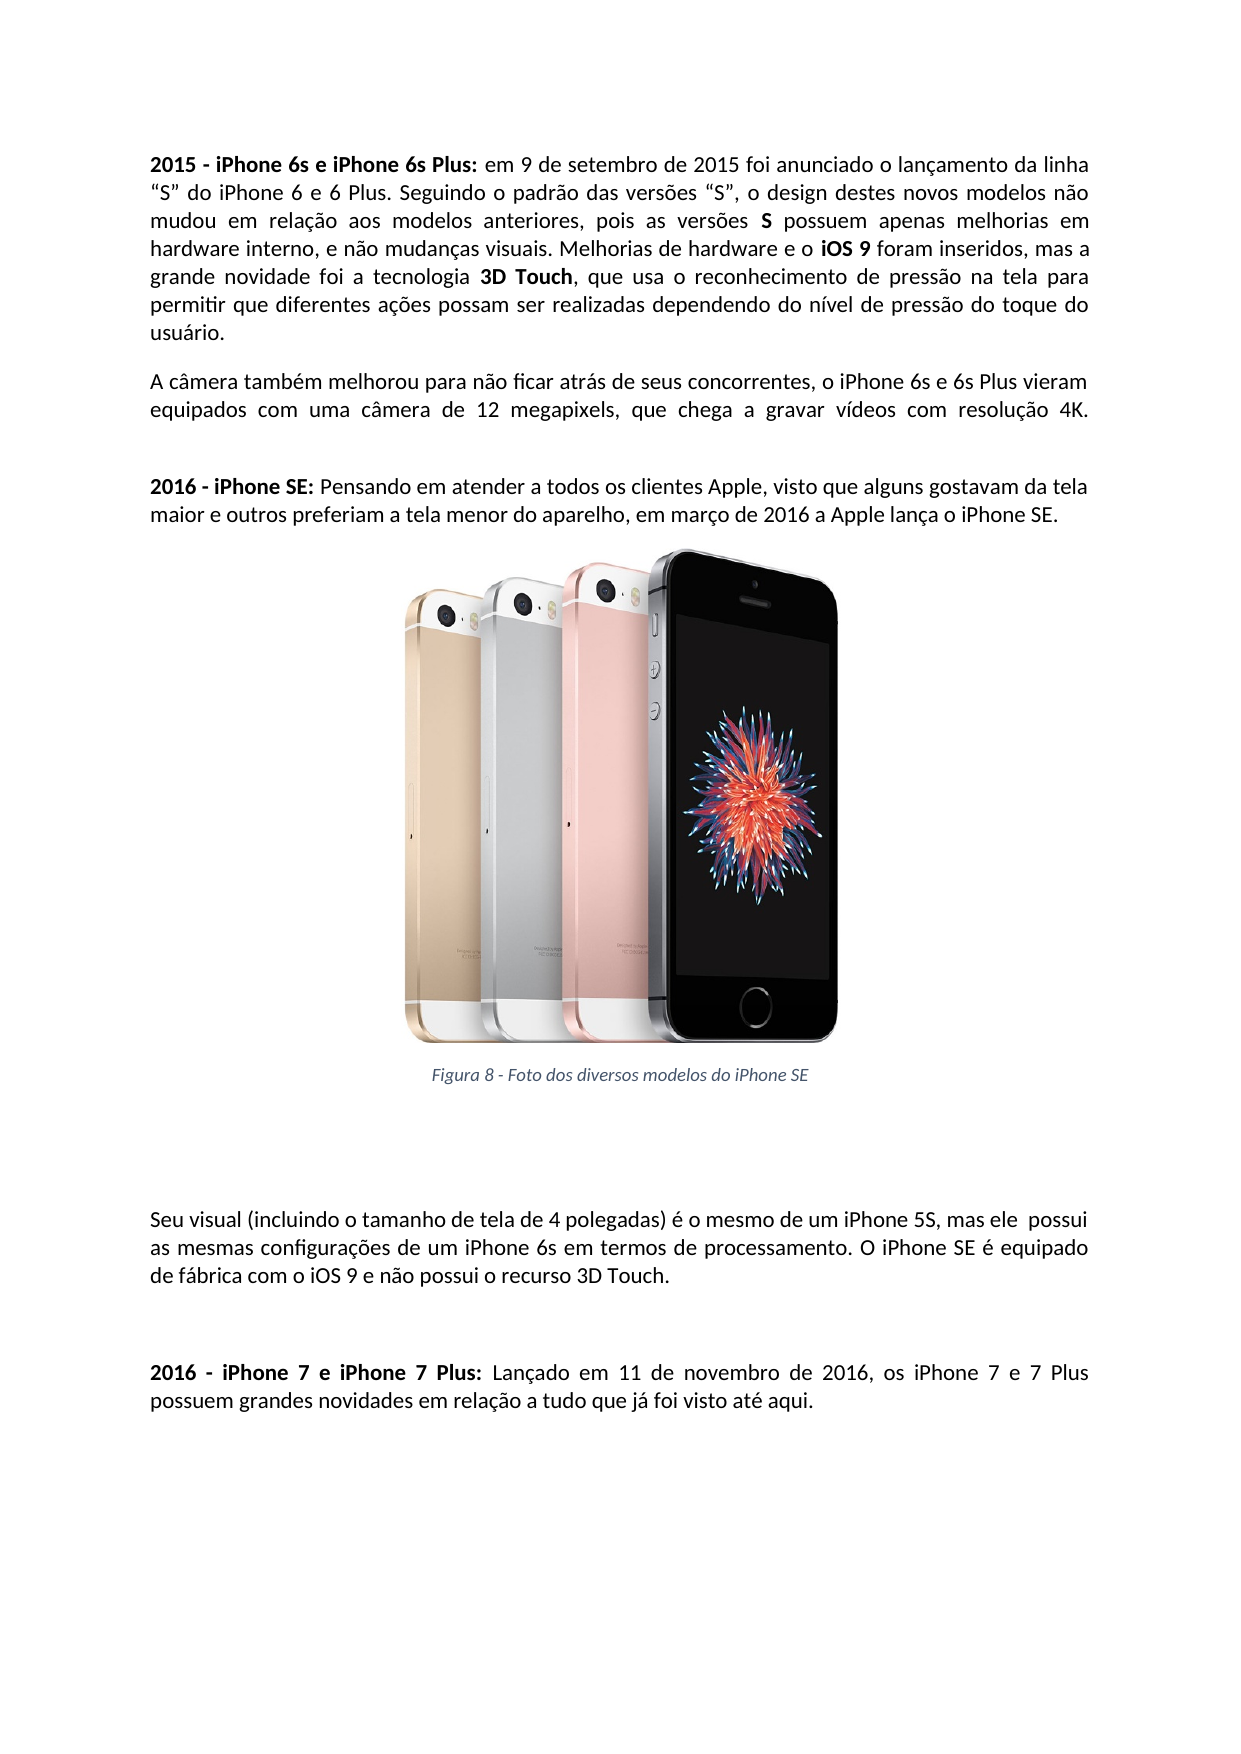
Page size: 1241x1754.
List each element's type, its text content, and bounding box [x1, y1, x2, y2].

text A câmera também melhorou para não ficar atrás de seus concorrentes, o iPhone 6s e 6s Plus vieram equipados com uma câmera de 12 megapixels que chega a gravar vídeos com resolução 4K. [150, 367, 1090, 451]
text Seu visual (incluindo o tamanho de tela de 4 polegadas) é o mesmo de um iPhone 5S, mas ele possui as mesmas configurações de um iPhone 6s em termos de processamento. O iPhone SE é de fábrica com o iOS 9 e não possui o recurso 3D Touch. [150, 1205, 1090, 1289]
picture [150, 548, 1091, 1043]
text 2016 - iPhone 7 e iPhone 7 Plus: Lançado em 11 de novembro de 2016, os iPhone 7 e 7 Plus possuem grandes novidades em relação a tudo que já foi visto aqui. [150, 1358, 1090, 1414]
text 2016 - iPhone SE: Pensando em atender a todos os clientes Apple, visto que alguns gostavam da tela maior e outros preferiam a tela menor do aparelho, em março de 2016 a Apple lança o iPhone SE. [150, 472, 1090, 528]
text 2015 - iPhone 6s e iPhone 6s Plus: em 9 de setembro de 2015 foi anunciado o lançamento da linha “S” do iPhone 6 e 6 Plus. Seguindo o padrão das versões “S”, o design destes novos modelos não mudou em relação aos modelos anteriores, pois as versões S possuem apenas melhorias em hardware interno, e não mudanças visuais. Melhorias de hardware e o iOS 9 foram inseridos, mas a grande novidade foi a tecnologia 3D Touch, que usa o reconhecimento de pressão na tela para permitir que diferentes ações possam ser realizadas dependendo do nível de pressão do toque do usuário. [150, 150, 1090, 346]
